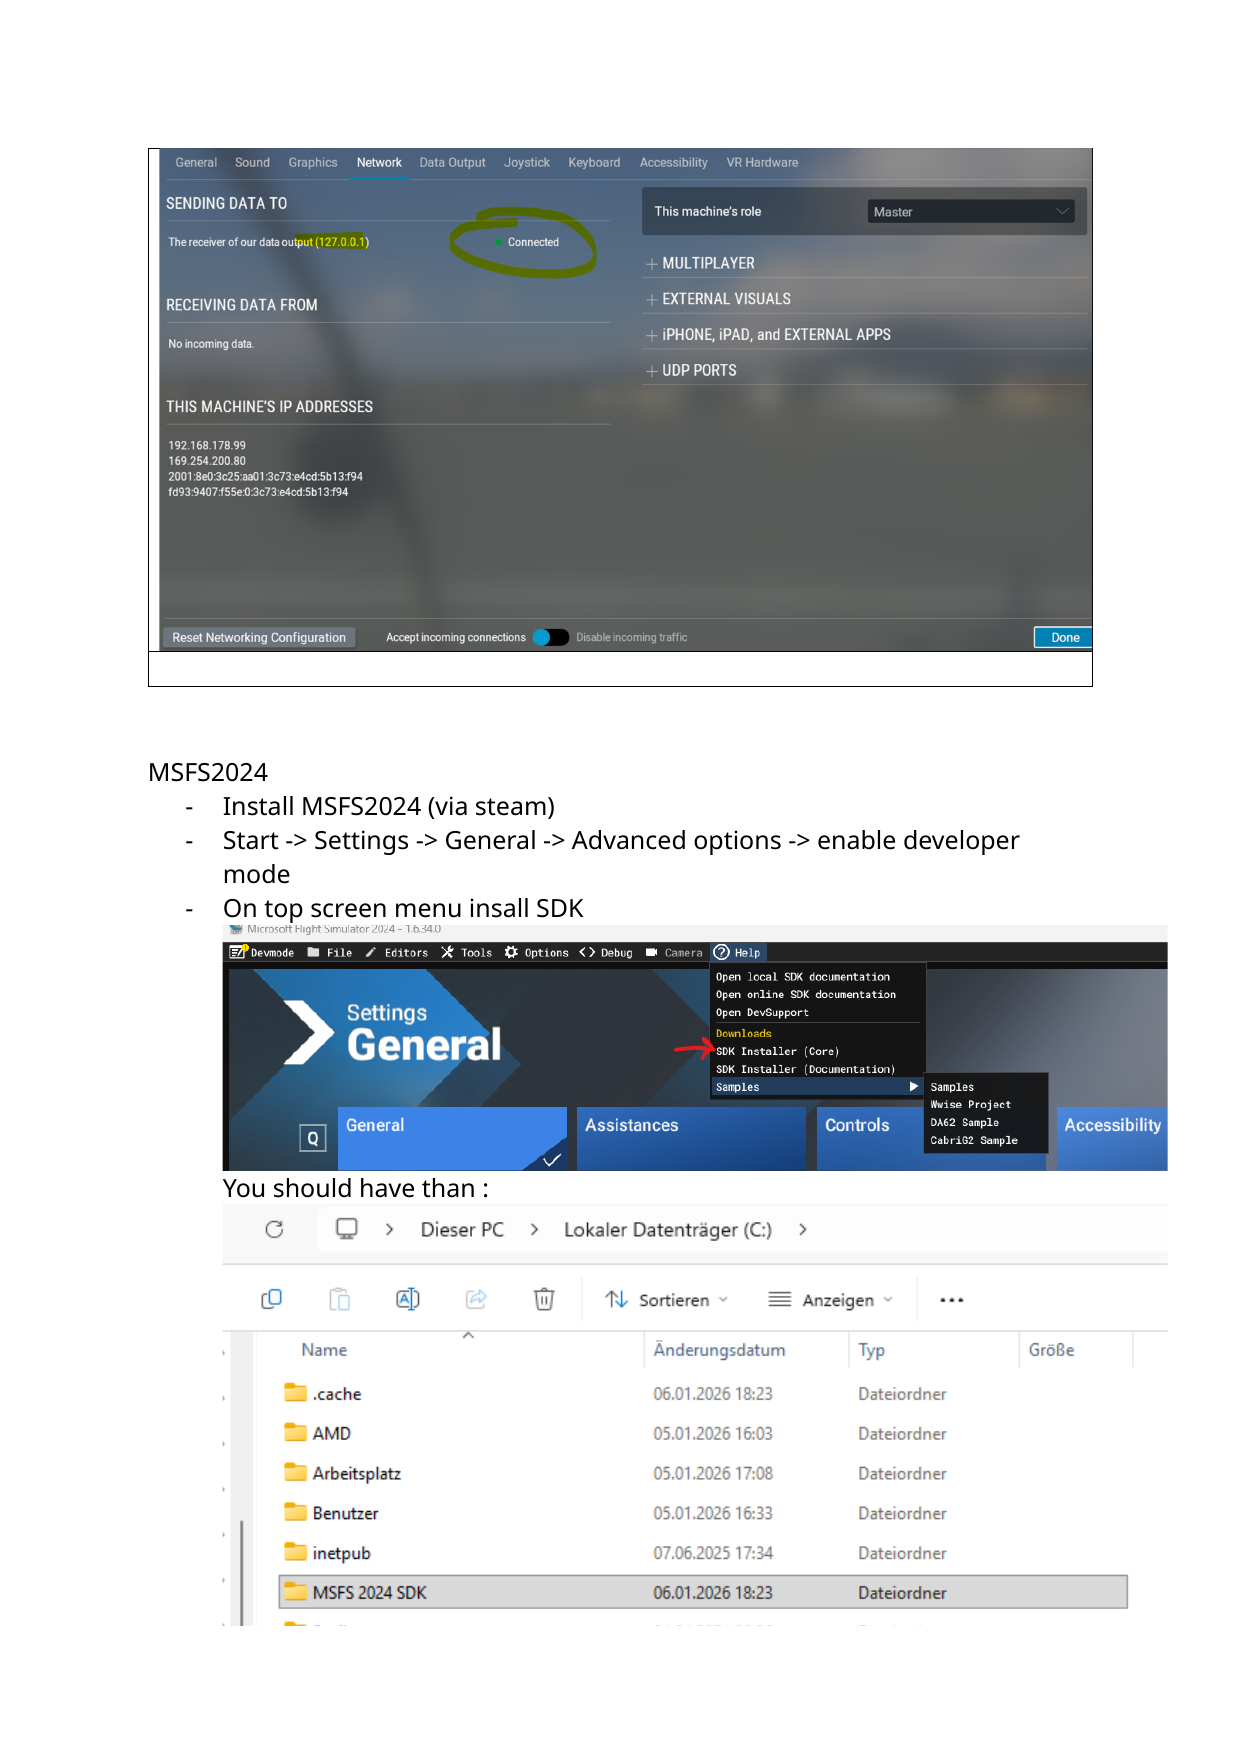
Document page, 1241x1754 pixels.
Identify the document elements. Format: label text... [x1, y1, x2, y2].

picture [1071, 636, 1079, 641]
picture [222, 925, 1168, 1171]
list Install MSFS2024 (via steam) [185, 789, 1093, 823]
list Start -> Settings -> General -> Advanced options -> enable developer mode [185, 823, 1093, 891]
table_cell [149, 652, 1092, 686]
picture [159, 148, 1093, 651]
text MSFS2024 [148, 755, 1093, 789]
picture [222, 1204, 1168, 1626]
